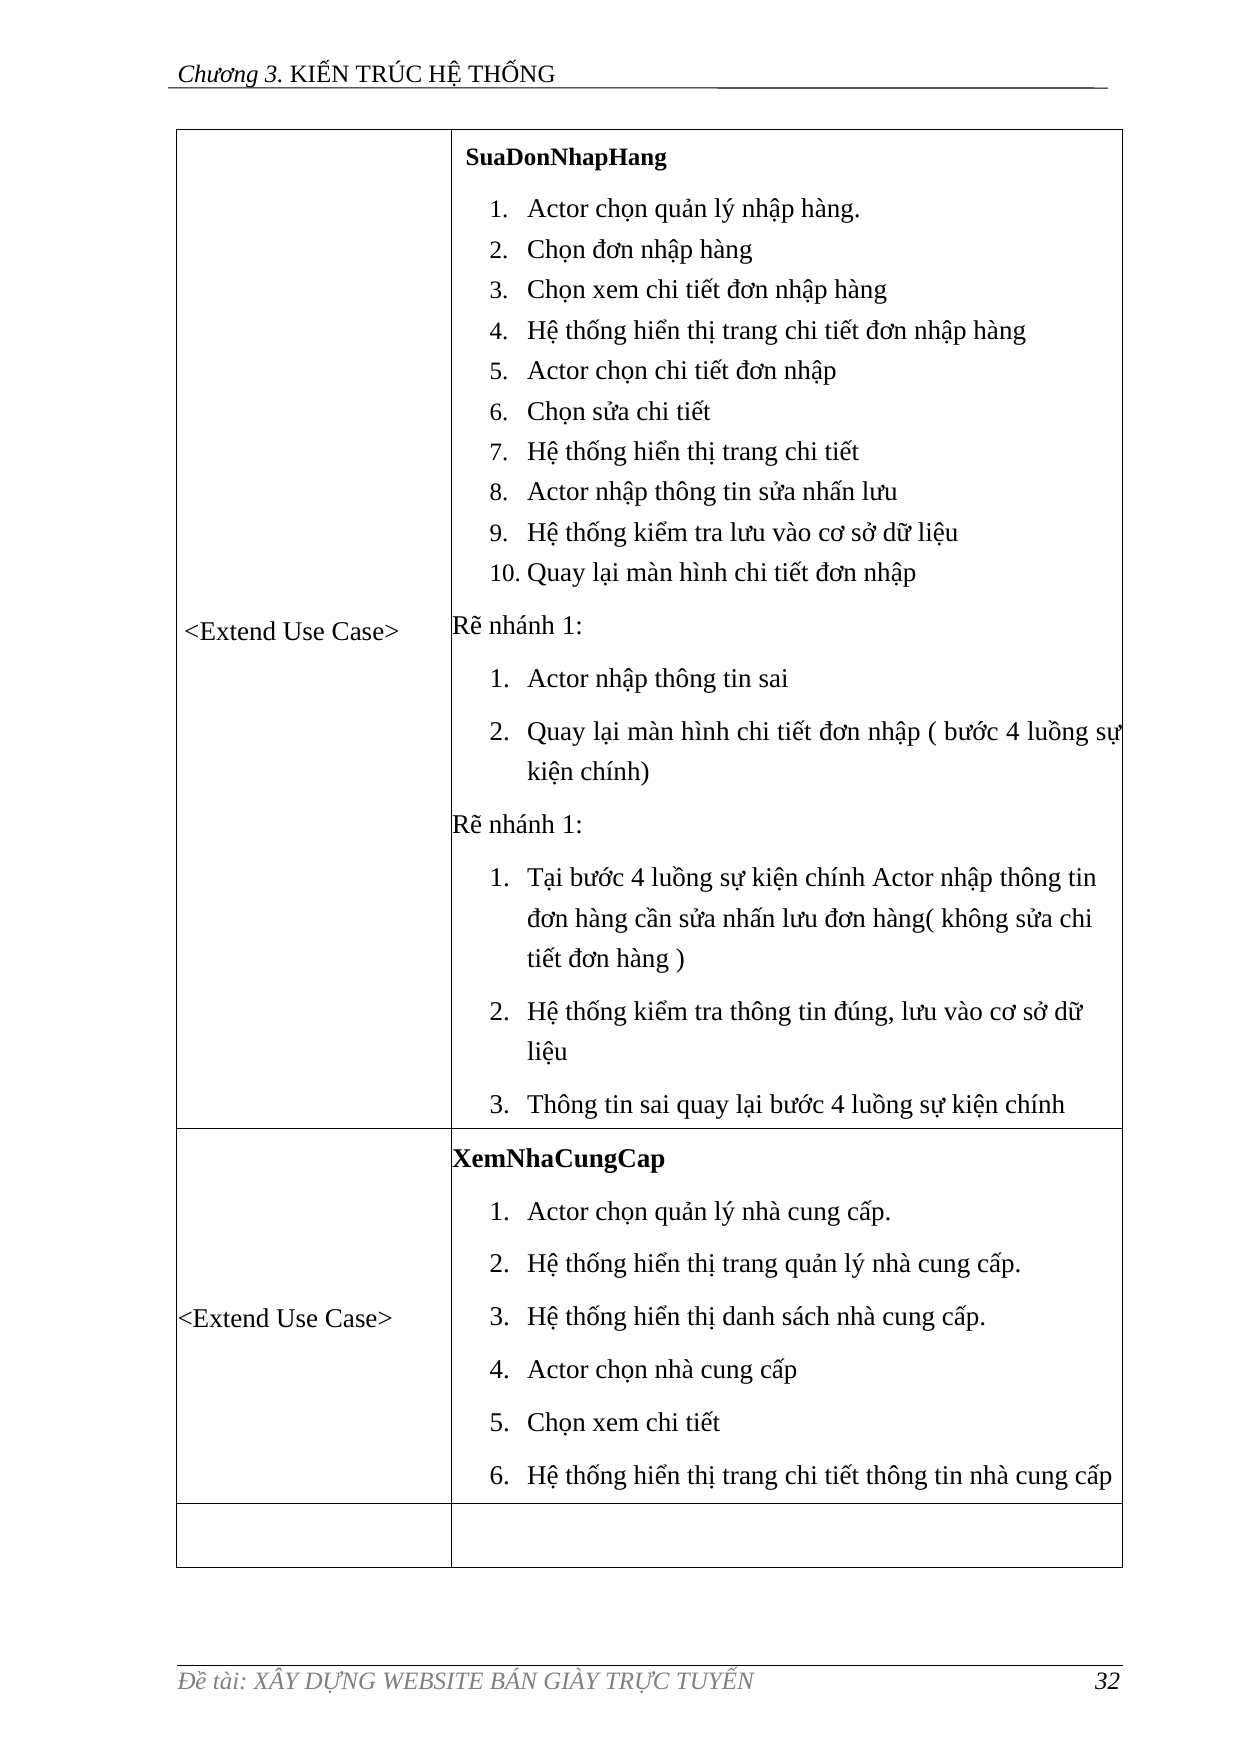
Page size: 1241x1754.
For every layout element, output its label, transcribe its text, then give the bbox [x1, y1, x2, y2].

table_cell <Extend Use Case> [177, 1129, 451, 1503]
table_cell [177, 1504, 451, 1567]
table_cell XemNhaCungCap Actor chọn quản lý nhà cung cấp. Hệ thống hiển thị trang quản lý nhà cung cấp. Hệ thống hiển thị danh sách nhà cung cấp. Actor chọn nhà cung cấp Chọn xem chi tiết Hệ thống hiển thị trang chi tiết thông tin nhà cung cấp [452, 1129, 1122, 1503]
table_cell <Extend Use Case> [177, 130, 451, 1128]
table_cell [452, 1504, 1122, 1567]
table_cell SuaDonNhapHang Actor chọn quản lý nhập hàng. Chọn đơn nhập hàng Chọn xem chi tiết đơn nhập hàng Hệ thống hiển thị trang chi tiết đơn nhập hàng Actor chọn chi tiết đơn nhập Chọn sửa chi tiết Hệ thống hiển thị trang chi tiết Actor nhập thông tin sửa nhấn lưu Hệ thống kiểm tra lưu vào cơ sở dữ liệu Quay lại màn hình chi tiết đơn nhập Rẽ nhánh 1: Actor nhập thông tin sai Quay lại màn hình chi tiết đơn nhập ( bước 4 luồng sự kiện chính) Rẽ nhánh 1: Tại bước 4 luồng sự kiện chính Actor nhập thông tin đơn hàng cần sửa nhấn lưu đơn hàng( không sửa chi tiết đơn hàng ) Hệ thống kiểm tra thông tin đúng, lưu vào cơ sở dữ liệu Thông tin sai quay lại bước 4 luồng sự kiện chính [452, 130, 1122, 1128]
